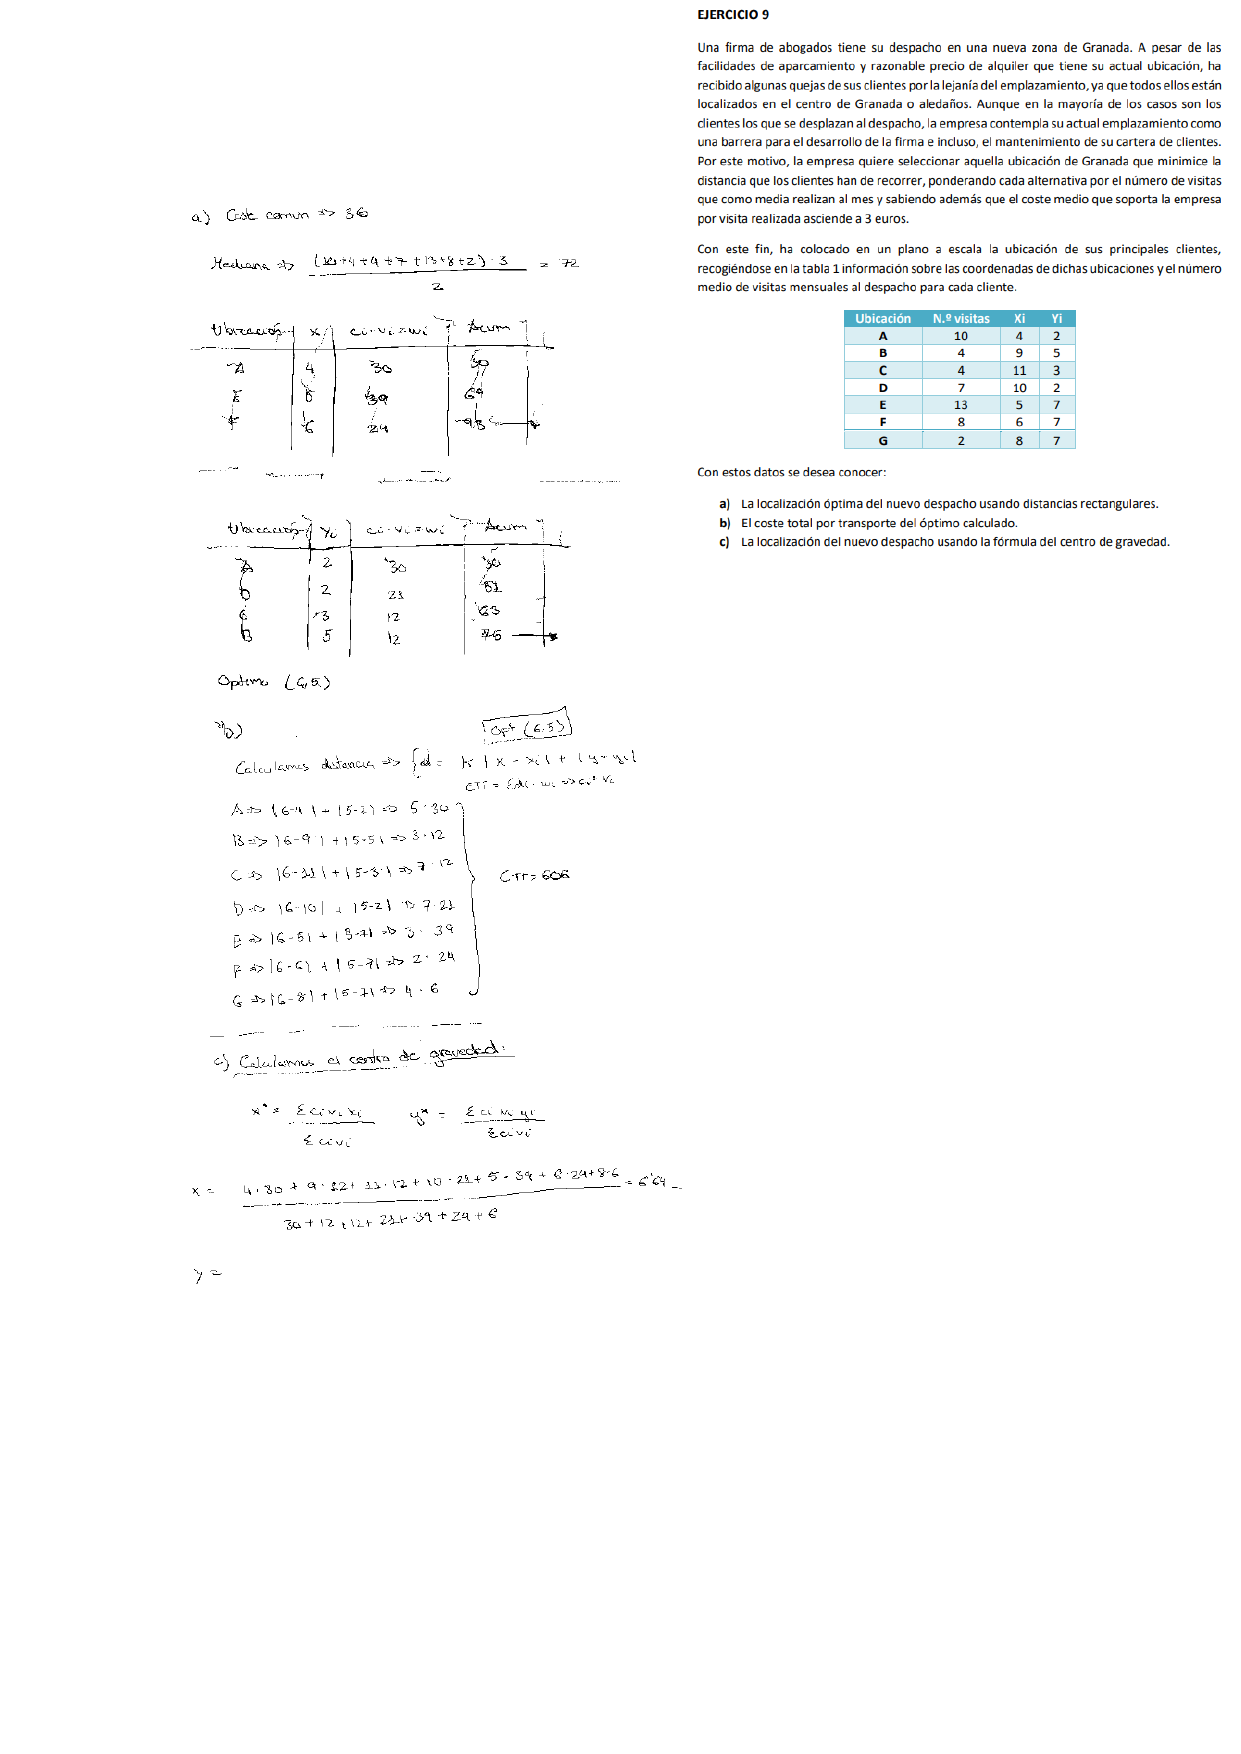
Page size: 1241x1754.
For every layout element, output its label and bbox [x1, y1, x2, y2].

picture [177, 701, 705, 1304]
picture [679, 0, 1241, 563]
picture [177, 194, 620, 699]
